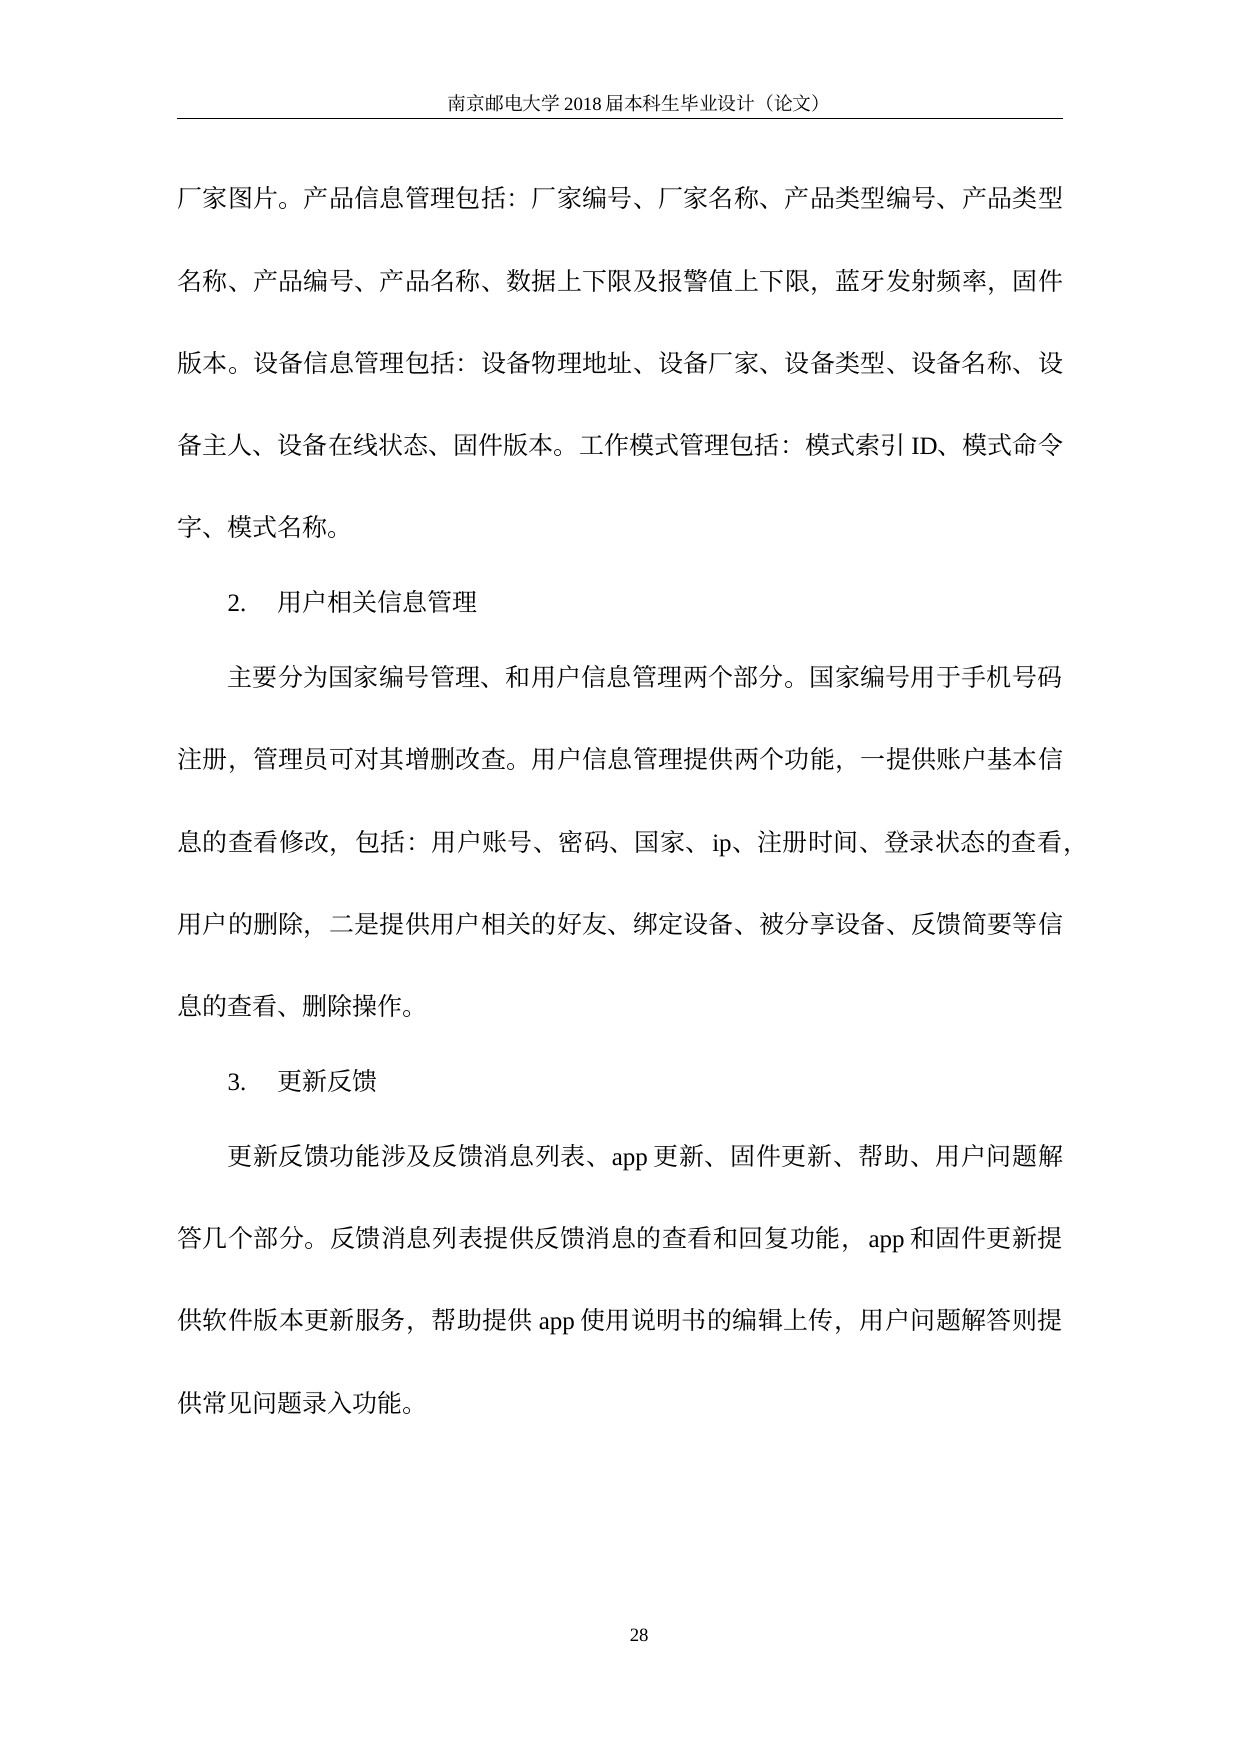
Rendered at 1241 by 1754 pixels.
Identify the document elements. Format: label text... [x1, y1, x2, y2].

list 更新反馈 [227, 1047, 1063, 1113]
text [177, 164, 1063, 559]
text 主要分为国家编号管理、和用户信息管理两个部分。国家编号用于手机号码注册，管理员可对其增删改查。用户信息管理提供两个功能，一提供账户基本信息的查看修改，包括：用户账号、密码、国家、ip、注册时间、登录状态的查看，用户的删除，二是提供用户相关的好友、绑定设备、被分享设备、反馈简要等信息的查看、删除操作。 [177, 643, 1063, 1038]
list 用户相关信息管理 [227, 568, 1063, 634]
text 更新反馈功能涉及反馈消息列表、app更新、固件更新、帮助、用户问题解答几个部分。反馈消息列表提供反馈消息的查看和回复功能，app和固件更新提供软件版本更新服务，帮助提供app使用说明书的编辑上传，用户问题解答则提供常见问题录入功能。 [177, 1122, 1063, 1434]
